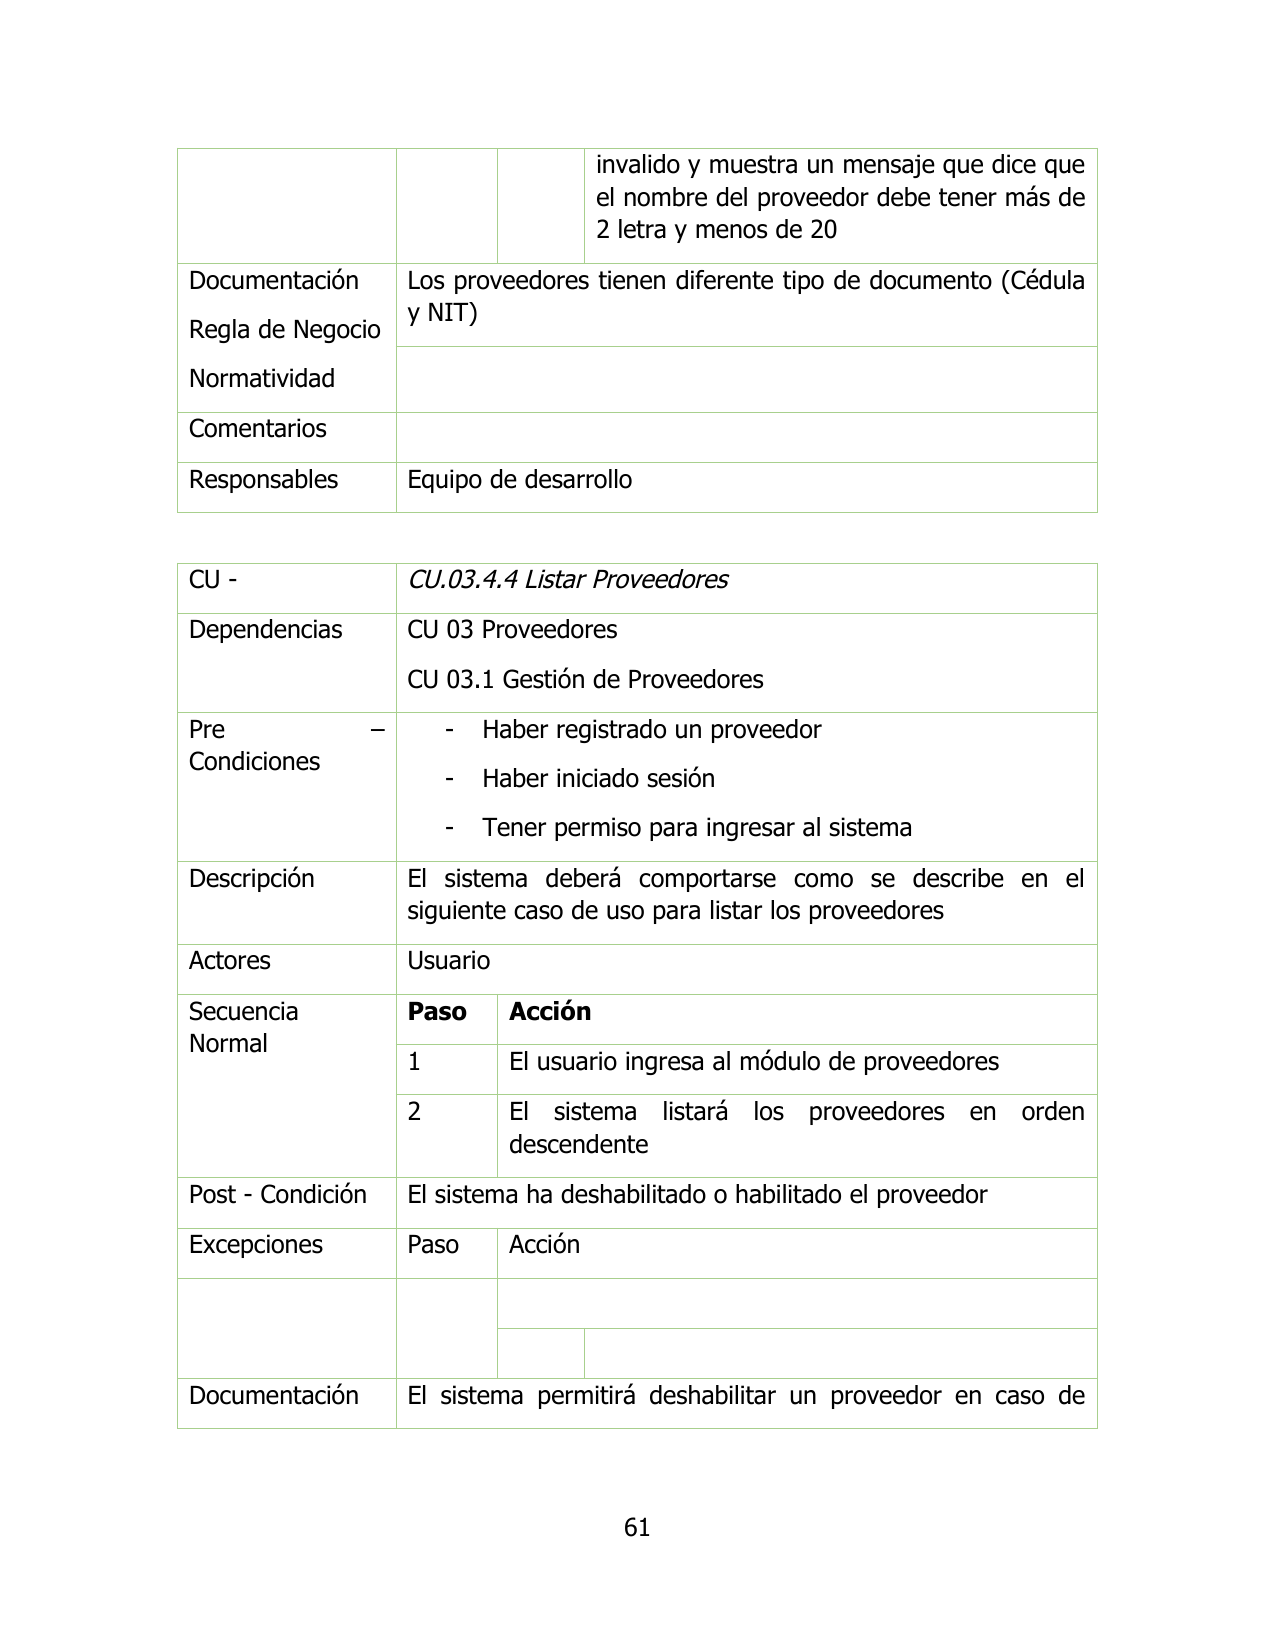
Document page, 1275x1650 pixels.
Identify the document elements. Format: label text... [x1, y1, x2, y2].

table_cell Acción [498, 1229, 1097, 1278]
table_cell [178, 1279, 396, 1378]
table_cell Acción [498, 995, 1097, 1044]
table_cell El sistema ha deshabilitado o habilitado el proveedor [397, 1178, 1097, 1227]
table_header CU - [178, 564, 396, 613]
table_cell El usuario ingresa al módulo de proveedores [498, 1045, 1097, 1094]
table_cell [397, 347, 1097, 412]
table_cell Dependencias [178, 614, 396, 712]
table_cell 2 [397, 1095, 497, 1177]
table_cell El sistema listará los proveedores en orden descendente [498, 1095, 1097, 1177]
table_cell Responsables [178, 463, 396, 512]
table_cell Descripción [178, 862, 396, 944]
table_cell Paso [397, 995, 497, 1044]
table_cell El sistema deberá comportarse como se describe en el siguiente caso de uso para listar los proveedores [397, 862, 1097, 944]
table_cell 1 [498, 149, 584, 263]
table_cell 1 [397, 1045, 497, 1094]
table_cell Pre – Condiciones [178, 713, 396, 861]
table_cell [178, 1379, 396, 1428]
table_cell CU 03 Proveedores CU 03.1 Gestión de Proveedores [397, 614, 1097, 712]
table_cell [397, 1379, 1097, 1428]
table_cell [397, 1279, 497, 1378]
table_cell [397, 413, 1097, 462]
table_cell Usuario [397, 945, 1097, 994]
table_cell [498, 1279, 1097, 1328]
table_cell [585, 149, 1097, 263]
table_cell [498, 1329, 584, 1378]
table_cell Secuencia Normal [178, 995, 396, 1177]
table_cell Post - Condición [178, 1178, 396, 1227]
table_cell Actores [178, 945, 396, 994]
table_header CU.03.4.4 Listar Proveedores [397, 564, 1097, 613]
table_cell Documentación Regla de Negocio Normatividad [178, 264, 396, 412]
table_cell Excepciones [178, 1229, 396, 1278]
table_cell Los proveedores tienen diferente tipo de documento (Cédula y NIT) [397, 264, 1097, 346]
table_cell Comentarios [178, 413, 396, 462]
table_cell Equipo de desarrollo [397, 463, 1097, 512]
table_cell [585, 1329, 1097, 1378]
table_cell Haber registrado un proveedor Haber iniciado sesión Tener permiso para ingresar al sistema [397, 713, 1097, 861]
table_cell Paso [397, 1229, 497, 1278]
